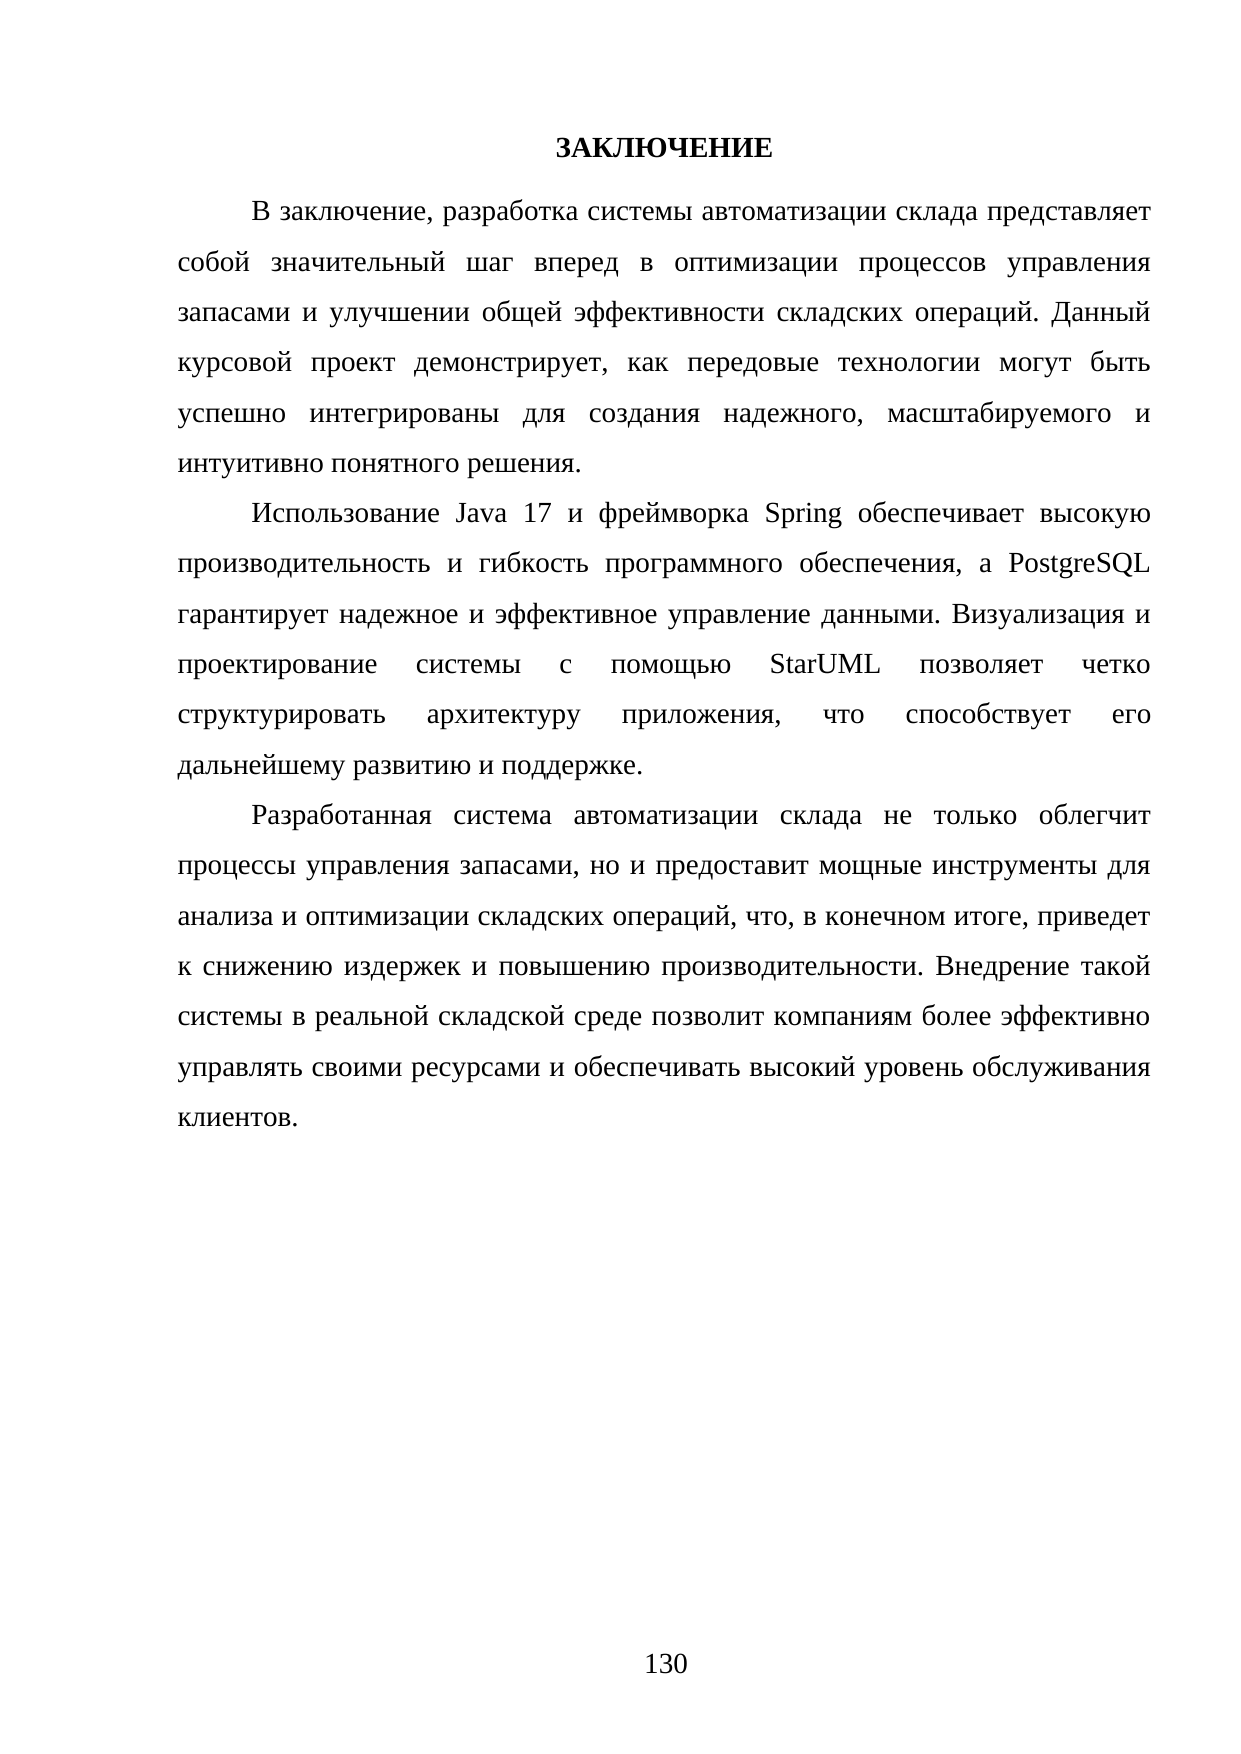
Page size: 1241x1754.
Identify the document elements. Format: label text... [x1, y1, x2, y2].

text В заключение, разработка системы автоматизации склада представляет собой значительный шаг вперед в оптимизации процессов управления запасами и улучшении общей эффективности складских операций. Данный курсовой проект демонстрирует, как передовые технологии могут быть успешно интегрированы для создания надежного, масштабируемого и интуитивно понятного решения. [177, 193, 1152, 478]
subtitle Заключение [177, 131, 1152, 164]
text Разработанная система автоматизации склада не только облегчит процессы управления запасами, но и предоставит мощные инструменты для анализа и оптимизации складских операций, что, в конечном итоге, приведет к снижению издержек и повышению производительности. Внедрение такой системы в реальной складской среде позволит компаниям более эффективно управлять своими ресурсами и обеспечивать высокий уровень обслуживания клиентов. [177, 797, 1152, 1133]
text Использование Java 17 и фреймворка Spring обеспечивает высокую производительность и гибкость программного обеспечения, а PostgreSQL гарантирует надежное и эффективное управление данными. Визуализация и проектирование системы с помощью StarUML позволяет четко структурировать архитектуру приложения, что способствует его дальнейшему развитию и поддержке. [177, 495, 1152, 780]
